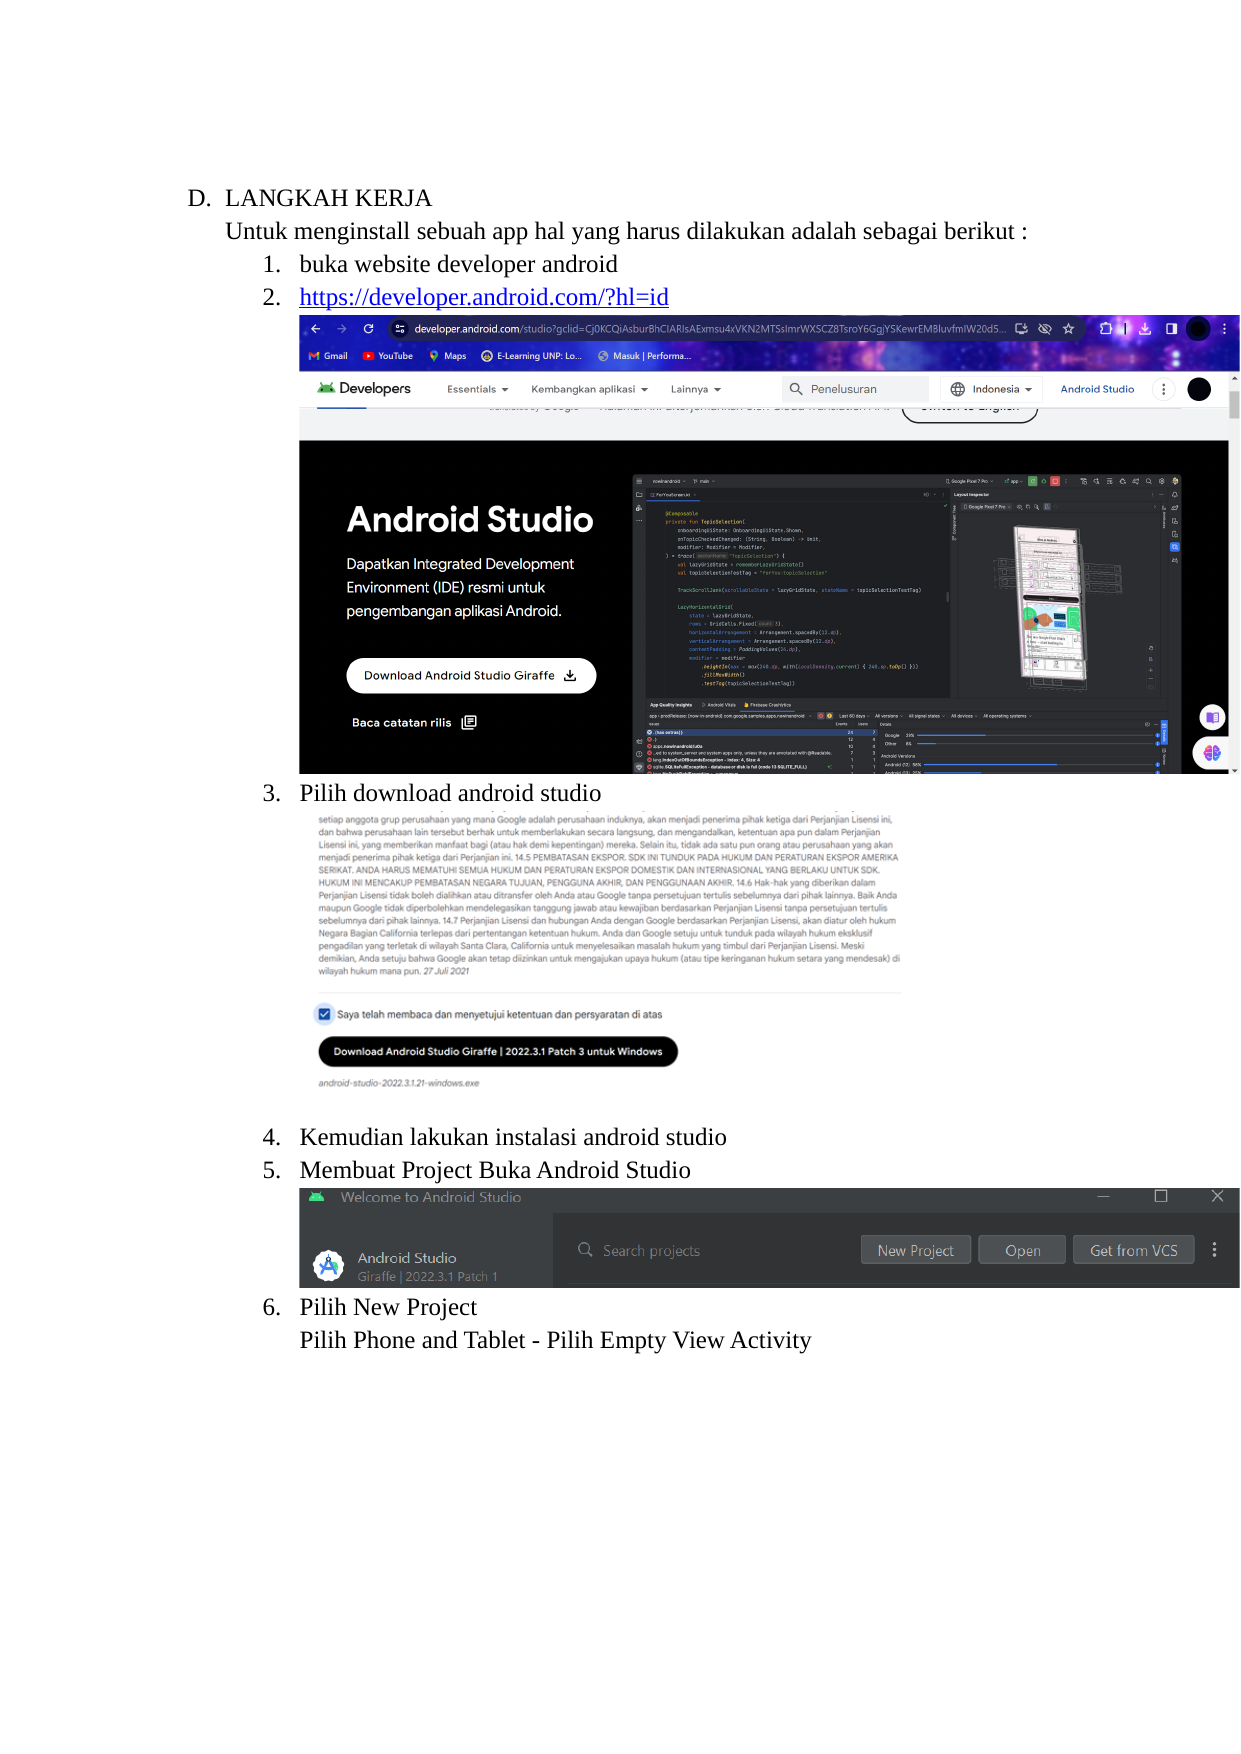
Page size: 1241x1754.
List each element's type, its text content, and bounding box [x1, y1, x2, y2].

picture [299, 811, 927, 1119]
picture [299, 1188, 1240, 1288]
list Untuk menginstall sebuah app hal yang harus dilakukan adalah sebagai berikut : [225, 216, 1090, 245]
list Pilih New Project [262, 1292, 1090, 1321]
picture [299, 315, 1240, 774]
list buka website developer android [262, 249, 1090, 278]
list Pilih Phone and Tablet - Pilih Empty View Activity [299, 1325, 1090, 1354]
list Membuat Project Buka Android Studio [262, 1156, 1090, 1184]
list Pilih download android studio [262, 778, 1090, 807]
list https://developer.android.com/?hl=id [262, 282, 1090, 311]
list Kemudian lakukan instalasi android studio [262, 1122, 1090, 1151]
list LANGKAH KERJA [187, 183, 1090, 212]
